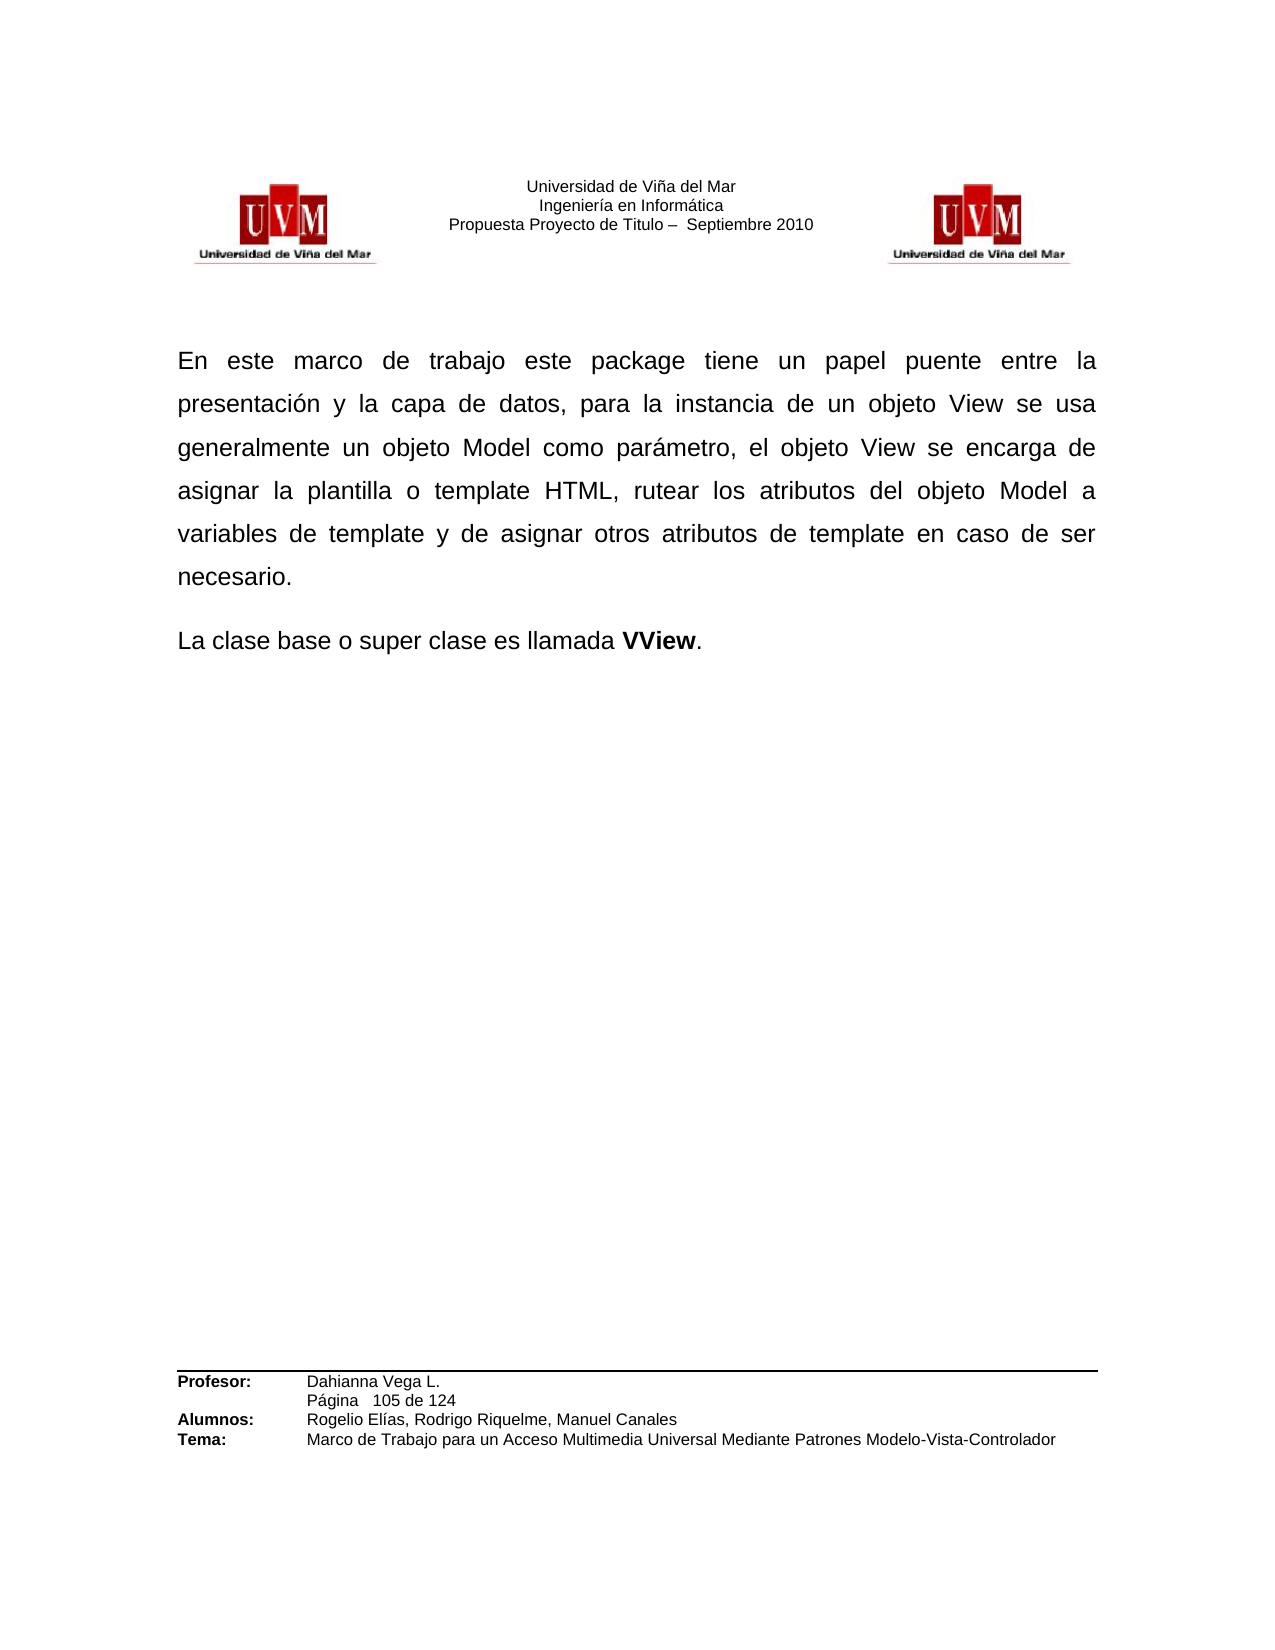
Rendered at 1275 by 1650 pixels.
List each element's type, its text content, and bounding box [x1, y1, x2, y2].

text La clase base o super clase es llamada VView. [177, 626, 1098, 655]
text En este marco de trabajo este package tiene un papel puente entre la presentación y la capa de datos, para la instancia de un objeto View se usa generalmente un objeto Model como parámetro, el objeto View se encarga de asignar la plantilla o template HTML, rutear los atributos del objeto Model a variables de template y de asignar otros atributos de template en caso de ser necesario. [177, 346, 1098, 591]
picture [177, 176, 390, 267]
picture [871, 176, 1084, 267]
